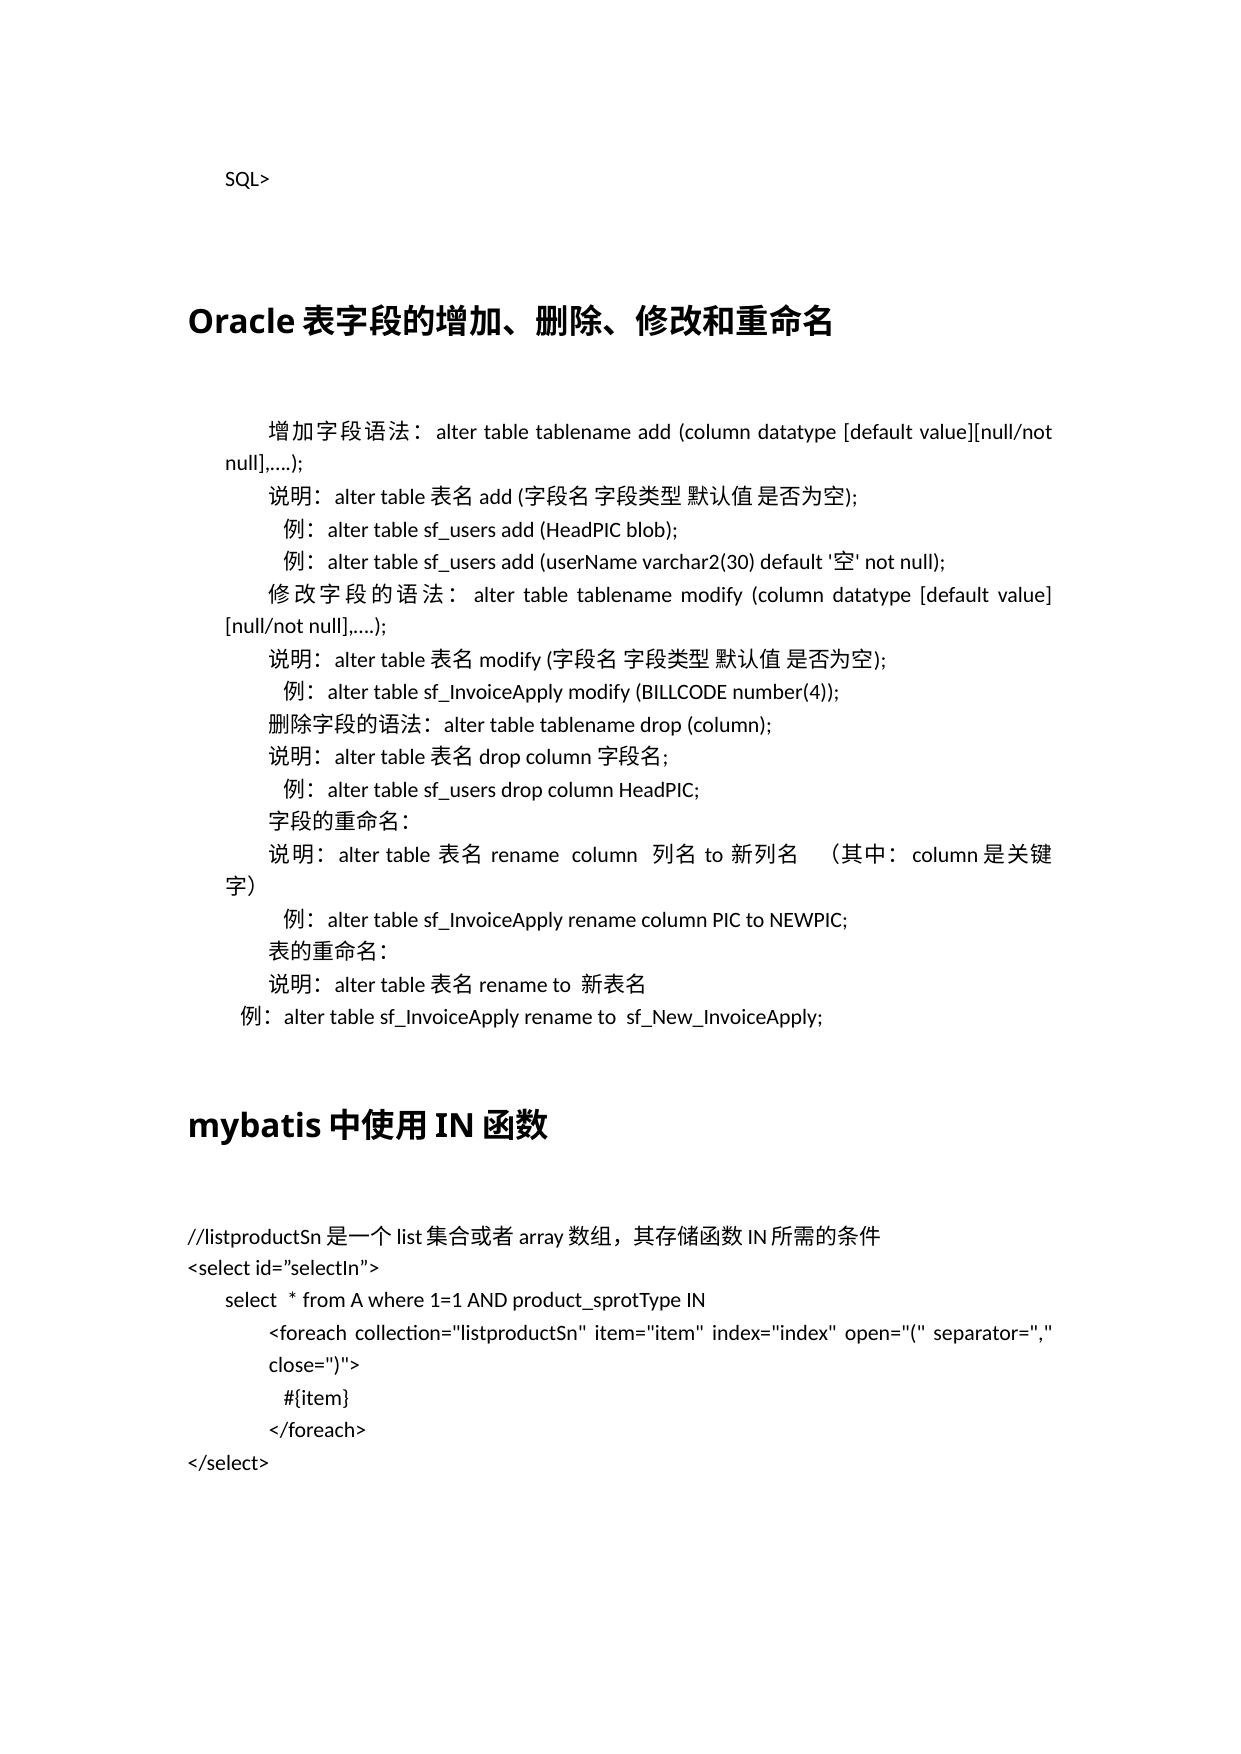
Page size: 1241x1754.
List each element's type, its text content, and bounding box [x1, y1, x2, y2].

text <select id=”selectIn”> [187, 1251, 1053, 1283]
list 删除字段的语法：alter table tablename drop (column); [225, 706, 1053, 739]
list 说明：alter table 表名 add (字段名 字段类型 默认值 是否为空); [225, 479, 1053, 511]
list <foreach collection="listproductSn" item="item" index="index" open="(" separator="," close=")"> [269, 1316, 1053, 1381]
text </select> [187, 1446, 1053, 1478]
list 字段的重命名： [225, 804, 1053, 836]
list 说明：alter table 表名 modify (字段名 字段类型 默认值 是否为空); [225, 641, 1053, 674]
text //listproductSn 是一个list集合或者array数组，其存储函数IN所需的条件 [187, 1218, 1053, 1251]
list SQL> [225, 162, 1053, 194]
subtitle mybatis中使用IN函数 [187, 1091, 1053, 1156]
list 说明：alter table 表名 rename to 新表名 [225, 966, 1053, 999]
list #{item} [225, 1381, 1053, 1413]
list 说明：alter table 表名 rename column 列名 to 新列名 （其中：column是关键字） [225, 836, 1053, 901]
list 例：alter table sf_users drop column HeadPIC; [225, 771, 1053, 804]
list 修改字段的语法：alter table tablename modify (column datatype [default value][null/not null],….); [225, 576, 1053, 641]
list 增加字段语法：alter table tablename add (column datatype [default value][null/not null],….); [225, 414, 1053, 479]
list 例：alter table sf_users add (userName varchar2(30) default '空' not null); [225, 544, 1053, 576]
text select * from A where 1=1 AND product_sprotType IN [187, 1283, 1053, 1316]
list 例：alter table sf_InvoiceApply rename to sf_New_InvoiceApply; [225, 999, 1053, 1031]
subtitle Oracle表字段的增加、删除、修改和重命名 [187, 287, 1053, 352]
list 说明：alter table 表名 drop column 字段名; [225, 739, 1053, 771]
list </foreach> [262, 1413, 1053, 1446]
list 例：alter table sf_users add (HeadPIC blob); [225, 511, 1053, 544]
list 表的重命名： [225, 934, 1053, 966]
list 例：alter table sf_InvoiceApply modify (BILLCODE number(4)); [225, 674, 1053, 706]
list 例：alter table sf_InvoiceApply rename column PIC to NEWPIC; [225, 901, 1053, 934]
